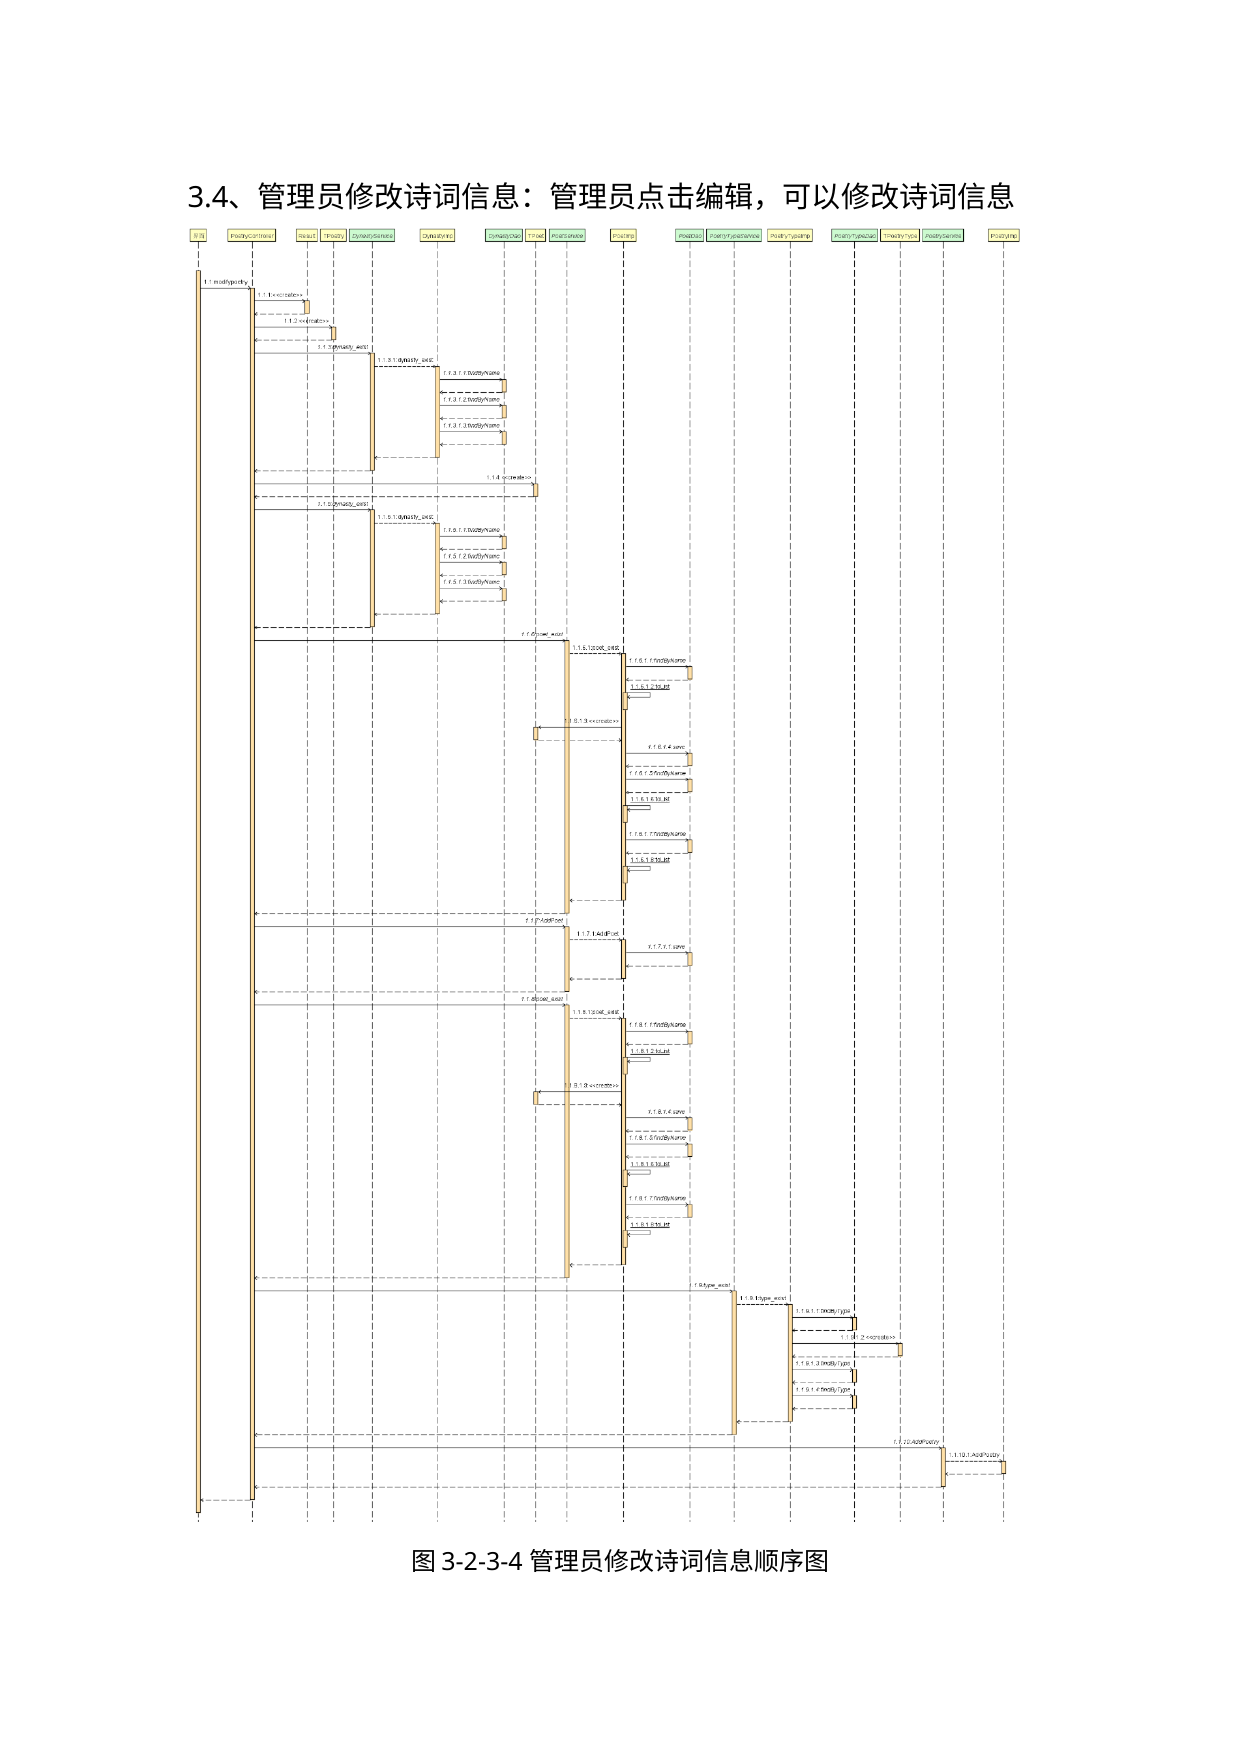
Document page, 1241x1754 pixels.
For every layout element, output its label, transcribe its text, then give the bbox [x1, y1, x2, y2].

text 3.4、管理员修改诗词信息：管理员点击编辑，可以修改诗词信息 [187, 162, 1053, 227]
text 图3-2-3-4 管理员修改诗词信息顺序图 [187, 1527, 1053, 1592]
picture [187, 227, 1053, 1522]
